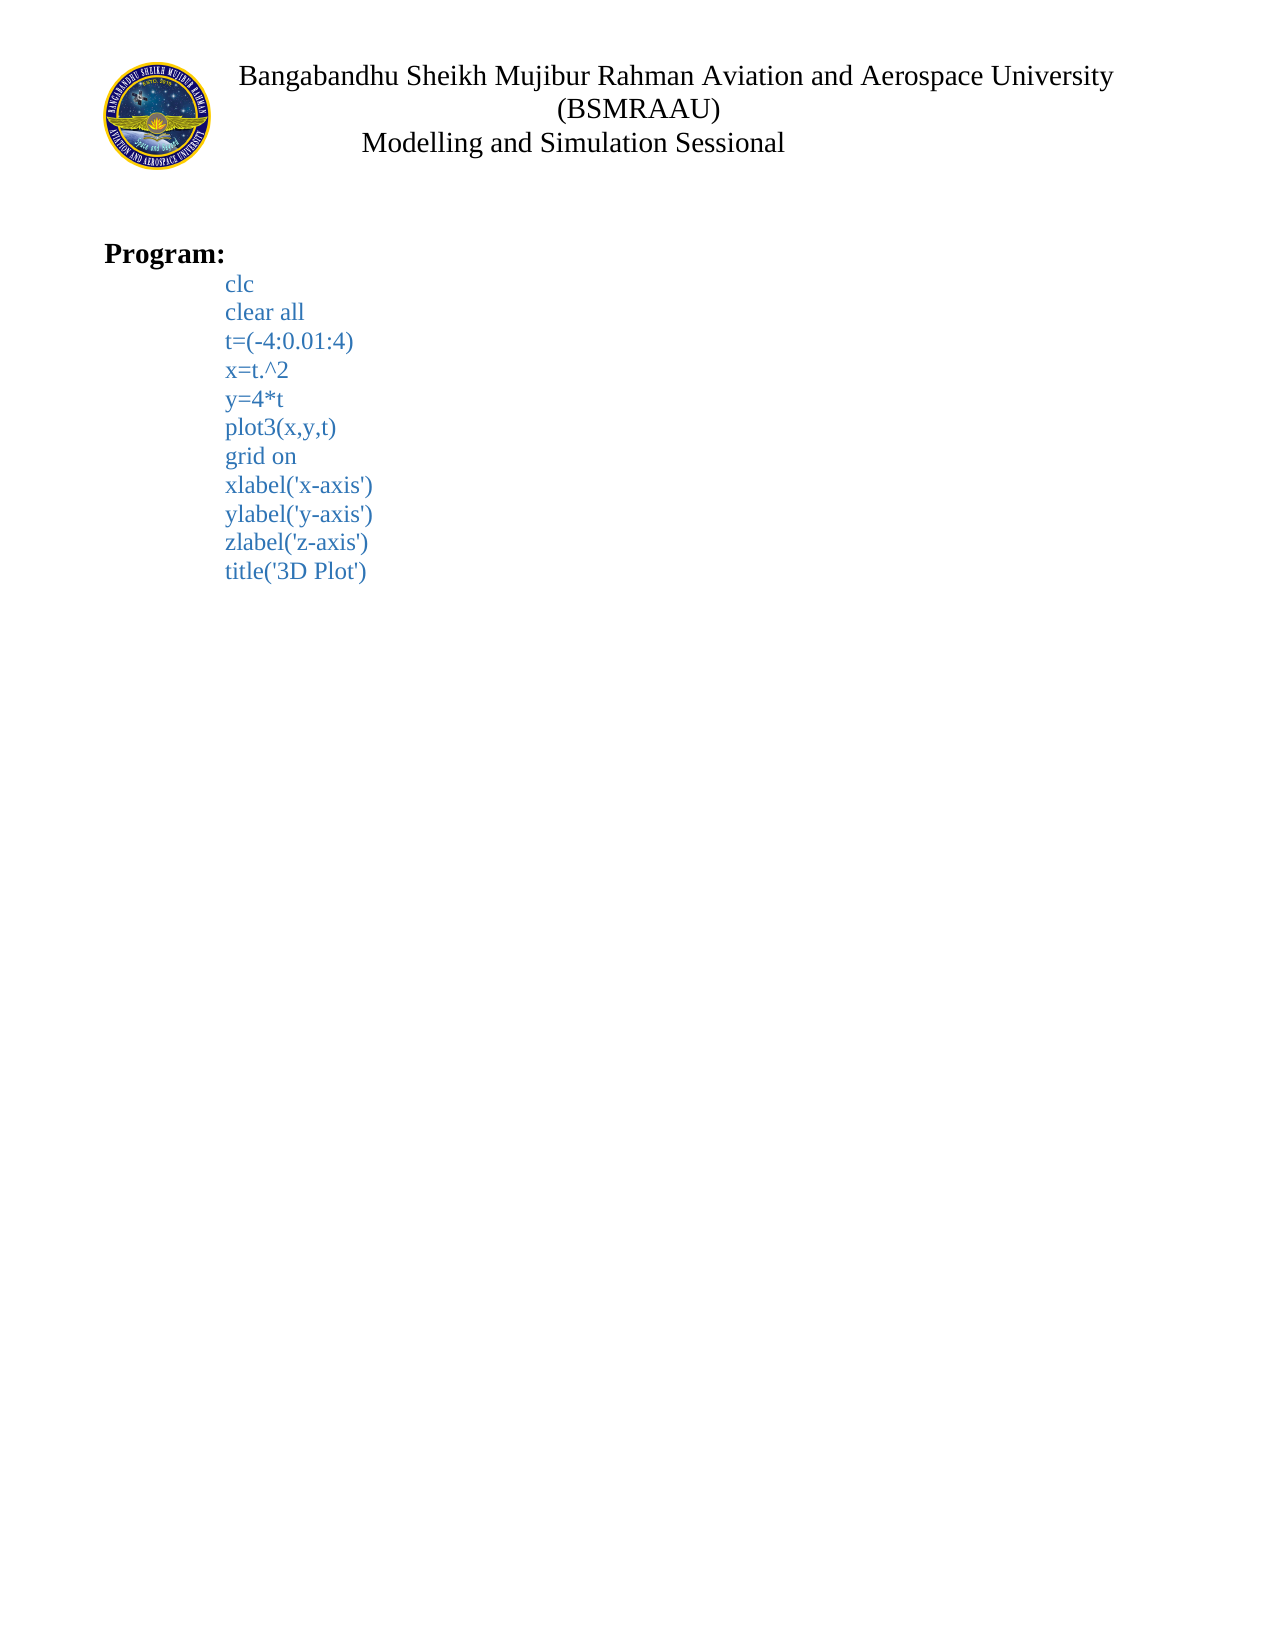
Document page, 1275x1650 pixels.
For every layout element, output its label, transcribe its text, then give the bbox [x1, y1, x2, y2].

text zlabel('z-axis') title('3D Plot') [225, 527, 371, 585]
text x=t.^2 y=4*t plot3(x,y,t) grid on [225, 355, 338, 470]
picture [103, 62, 211, 170]
text ylabel('y-axis') [225, 499, 1173, 527]
subtitle Program: [104, 240, 1173, 269]
text xlabel('x-axis') [225, 470, 1173, 499]
text clc clear all [225, 269, 305, 326]
text t=(-4:0.01:4) [225, 326, 1173, 355]
